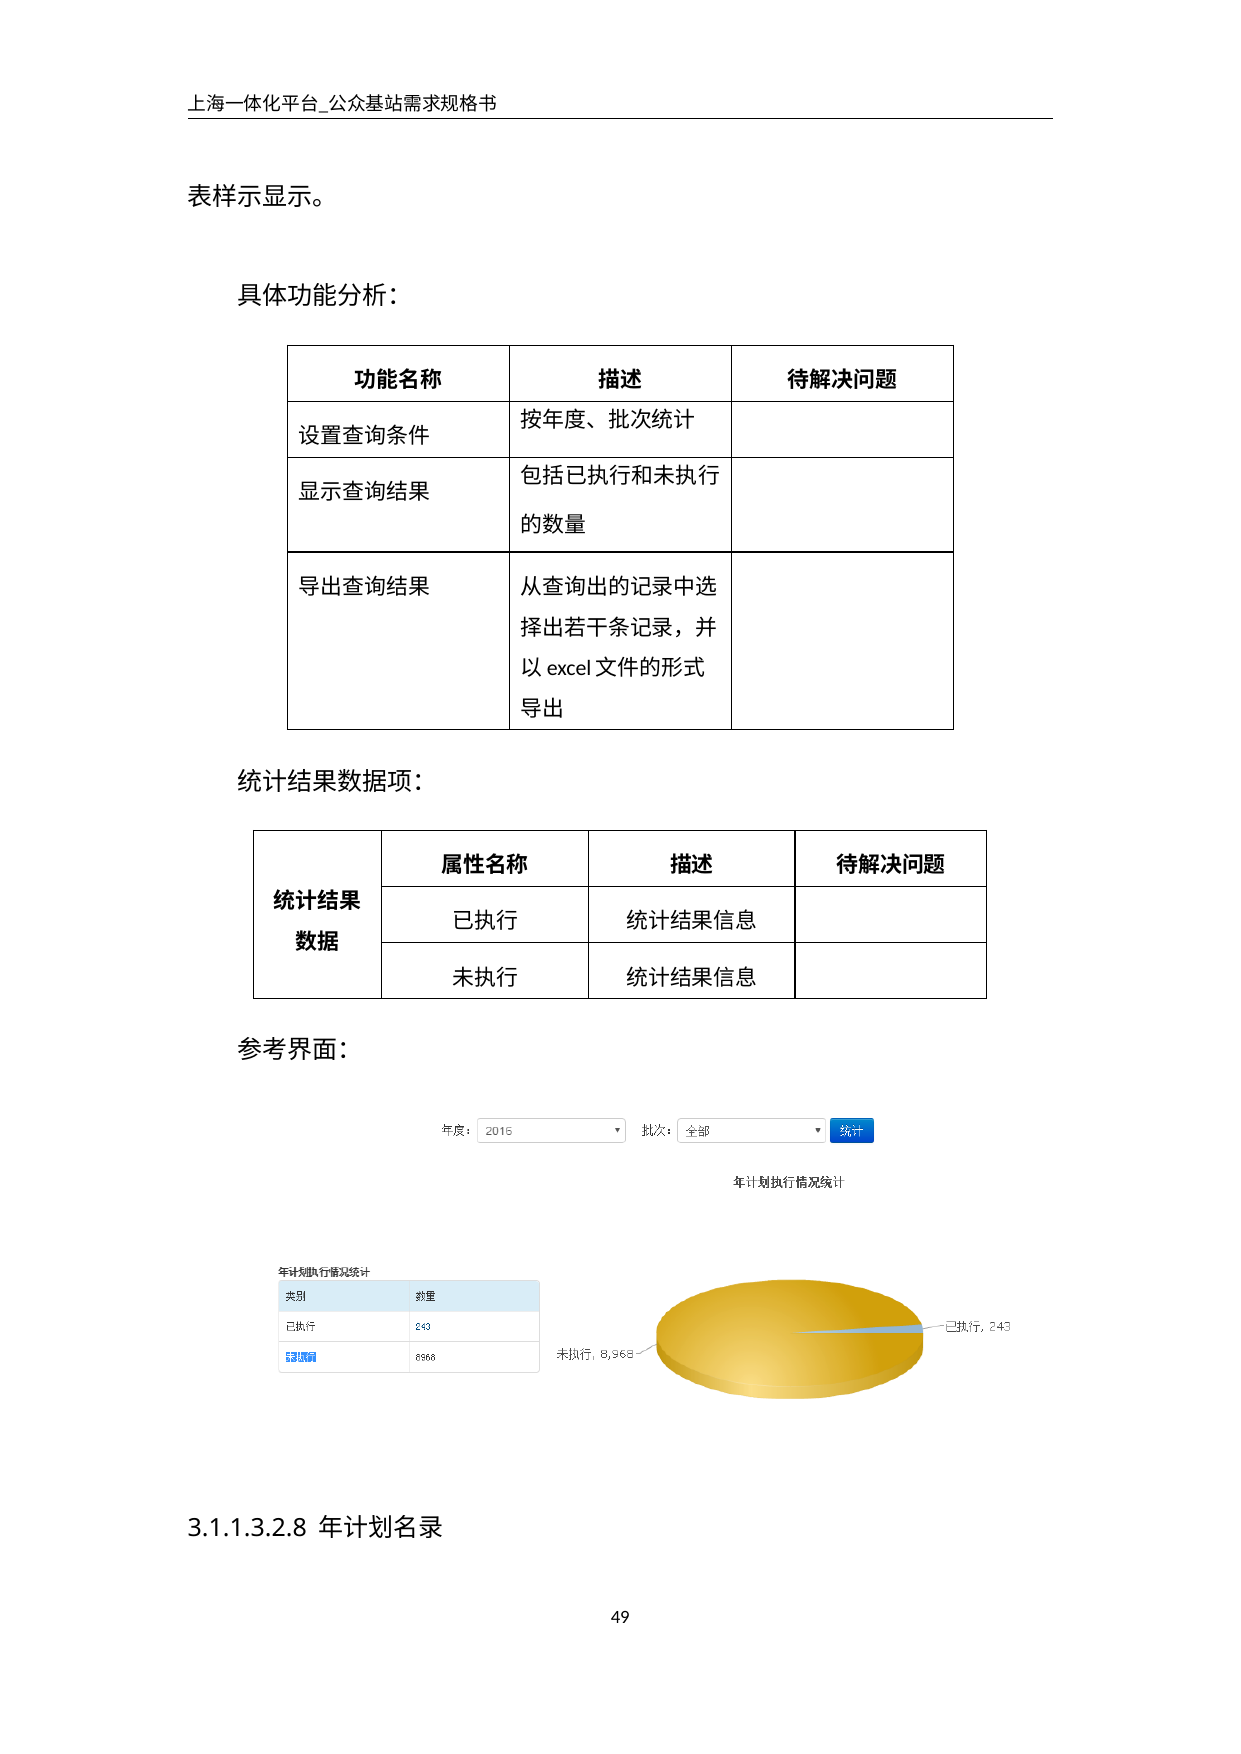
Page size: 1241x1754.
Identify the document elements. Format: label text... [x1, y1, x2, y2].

table_cell 未执行 [382, 943, 588, 998]
table_cell 统计结果信息 [589, 943, 794, 998]
table_cell 导出查询结果 [288, 553, 509, 729]
text 参考界面： [187, 1015, 1053, 1080]
table_header 统计结果数据 [254, 831, 381, 998]
table_header 待解决问题 [796, 831, 986, 886]
table_header 功能名称 [288, 346, 509, 401]
table_header 属性名称 [382, 831, 588, 886]
text 统计结果数据项： [187, 747, 1053, 812]
table_header 待解决问题 [732, 346, 953, 401]
table_cell 包括已执行和未执行的数量 [510, 458, 731, 551]
picture [187, 1098, 1053, 1428]
table_header 描述 [589, 831, 794, 886]
table_cell [732, 458, 953, 551]
table_cell 统计结果信息 [589, 887, 794, 942]
table_header 描述 [510, 346, 731, 401]
subtitle 年计划名录 [187, 1493, 1053, 1558]
table_cell [732, 553, 953, 729]
table_cell 按年度、批次统计 [510, 402, 731, 457]
table_cell 已执行 [382, 887, 588, 942]
table_cell 从查询出的记录中选择出若干条记录，并以excel文件的形式导出 [510, 553, 731, 729]
table_cell 设置查询条件 [288, 402, 509, 457]
table_cell [796, 943, 986, 998]
text 具体功能分析： [187, 261, 1053, 326]
table_cell [732, 402, 953, 457]
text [187, 162, 1053, 227]
table_cell 显示查询结果 [288, 458, 509, 551]
table_cell [796, 887, 986, 942]
